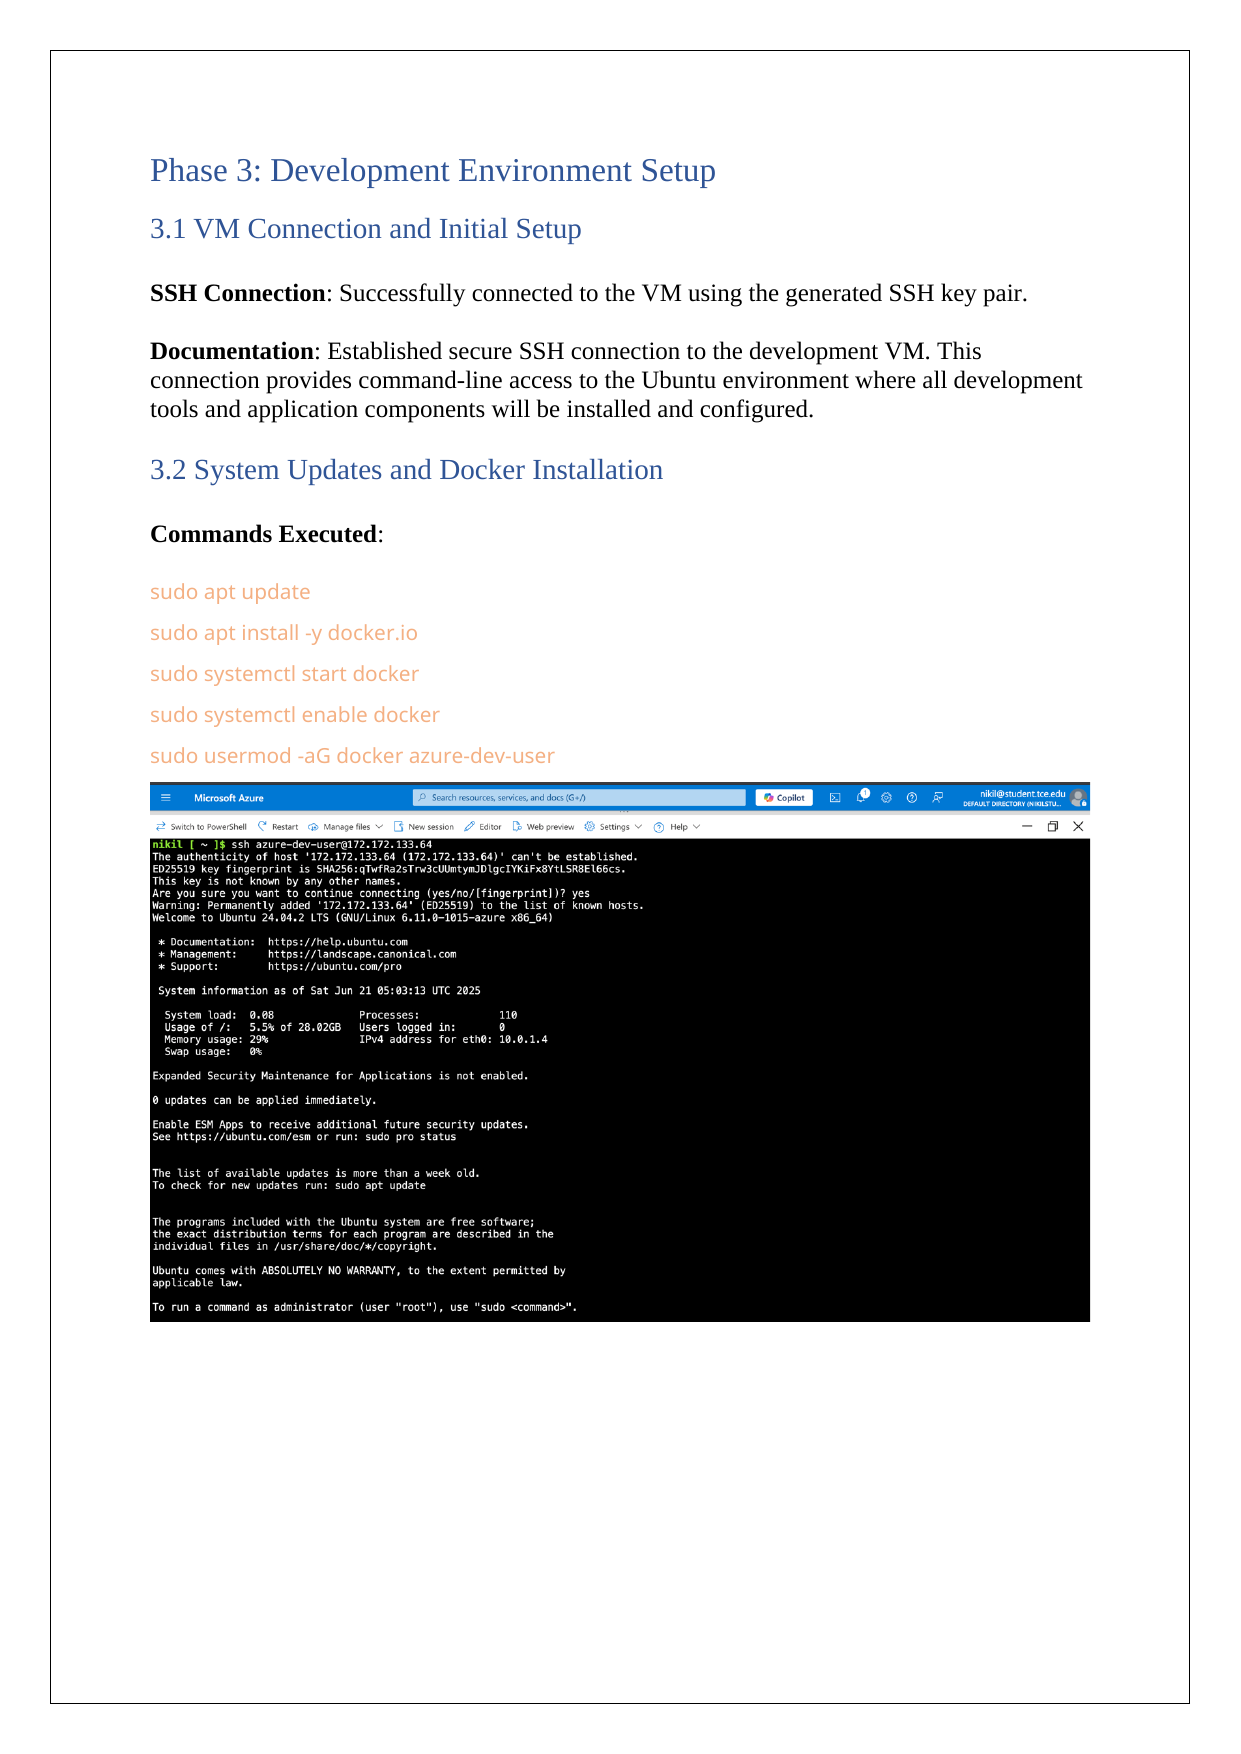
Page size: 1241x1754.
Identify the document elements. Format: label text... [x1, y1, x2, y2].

text sudo systemctl enable docker [150, 700, 1090, 729]
text sudo usermod -aG docker azure-dev-user [150, 741, 1090, 769]
text sudo systemctl start docker [150, 659, 1090, 688]
subtitle 3.2 System Updates and Docker Installation [150, 452, 1090, 485]
text sudo apt install -y docker.io [150, 618, 1090, 647]
text Documentation: Established secure SSH connection to the development VM. This connection provides command-line access to the Ubuntu environment where all development tools and application components will be installed and configured. [150, 336, 1090, 423]
text SSH Connection: Successfully connected to the VM using the generated SSH key pair. [150, 278, 1090, 307]
subtitle Phase 3: Development Environment Setup [150, 150, 1090, 188]
subtitle 3.1 VM Connection and Initial Setup [150, 211, 1090, 244]
text Commands Executed: [150, 519, 1090, 548]
text sudo apt update [150, 577, 1090, 606]
picture [150, 782, 1091, 1322]
